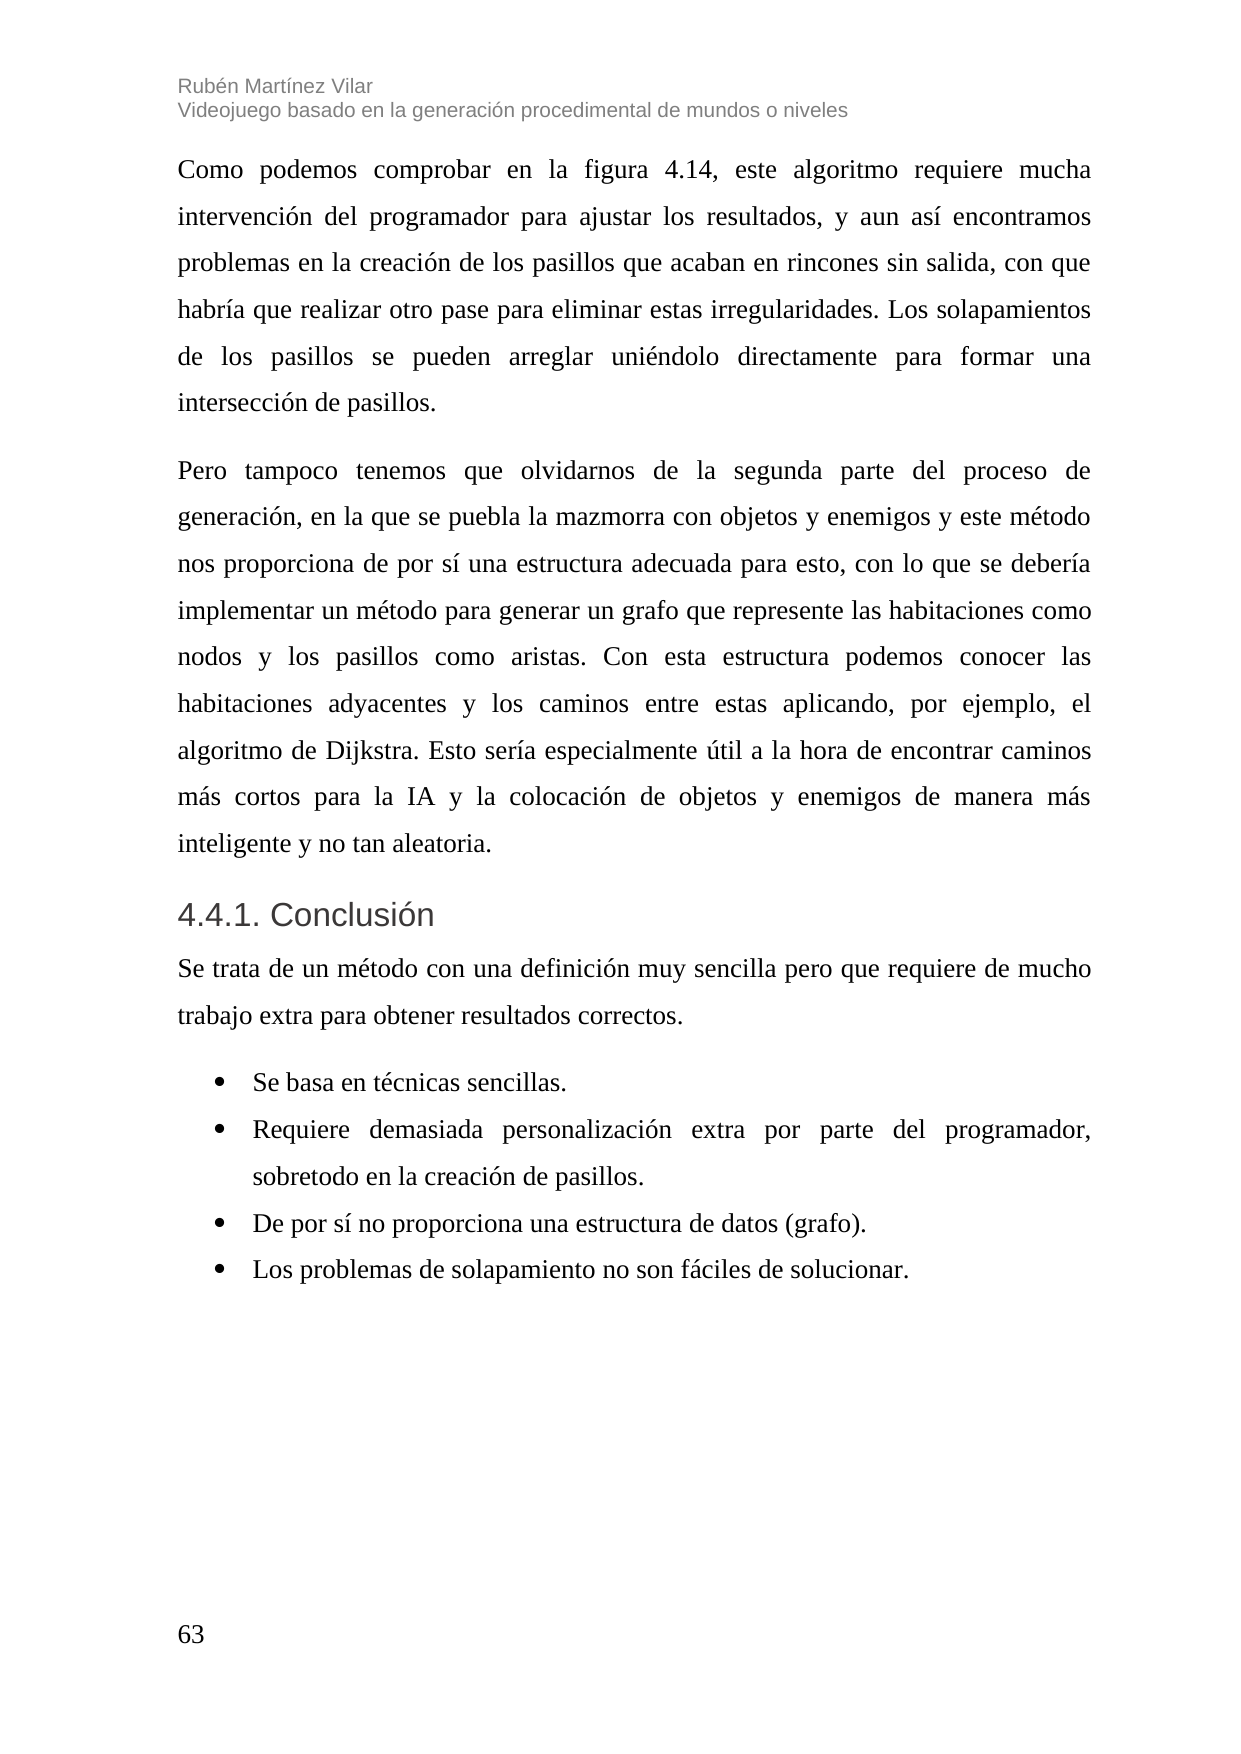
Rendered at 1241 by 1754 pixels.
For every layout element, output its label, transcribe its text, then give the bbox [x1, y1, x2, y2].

text Como podemos comprobar en la figura 4.14, este algoritmo requiere mucha intervención del programador para ajustar los resultados, y aun así encontramos problemas en la creación de los pasillos que acaban en rincones sin salida, con que habría que realizar otro pase para eliminar estas irregularidades. Los solapamientos de los pasillos se pueden arreglar uniéndolo directamente para formar una intersección de pasillos. [177, 153, 1092, 417]
list Requiere demasiada personalización extra por parte del programador, sobretodo en la creación de pasillos. [215, 1113, 1092, 1191]
list Se basa en técnicas sencillas. [215, 1066, 1092, 1098]
text Pero tampoco tenemos que olvidarnos de la segunda parte del proceso de generación, en la que se puebla la mazmorra con objetos y enemigos y este método nos proporciona de por sí una estructura adecuada para esto, con lo que se debería implementar un método para generar un grafo que represente las habitaciones como nodos y los pasillos como aristas. Con esta estructura podemos conocer las habitaciones adyacentes y los caminos entre estas aplicando, por ejemplo, el algoritmo de Dijkstra. Esto sería especialmente útil a la hora de encontrar caminos más cortos para la IA y la colocación de objetos y enemigos de manera más inteligente y no tan aleatoria. [177, 454, 1092, 858]
subtitle Conclusión [177, 894, 1092, 933]
list Los problemas de solapamiento no son fáciles de solucionar. [215, 1253, 1092, 1285]
text Se trata de un método con una definición muy sencilla pero que requiere de mucho trabajo extra para obtener resultados correctos. [177, 952, 1092, 1030]
list De por sí no proporciona una estructura de datos (grafo). [215, 1207, 1092, 1238]
